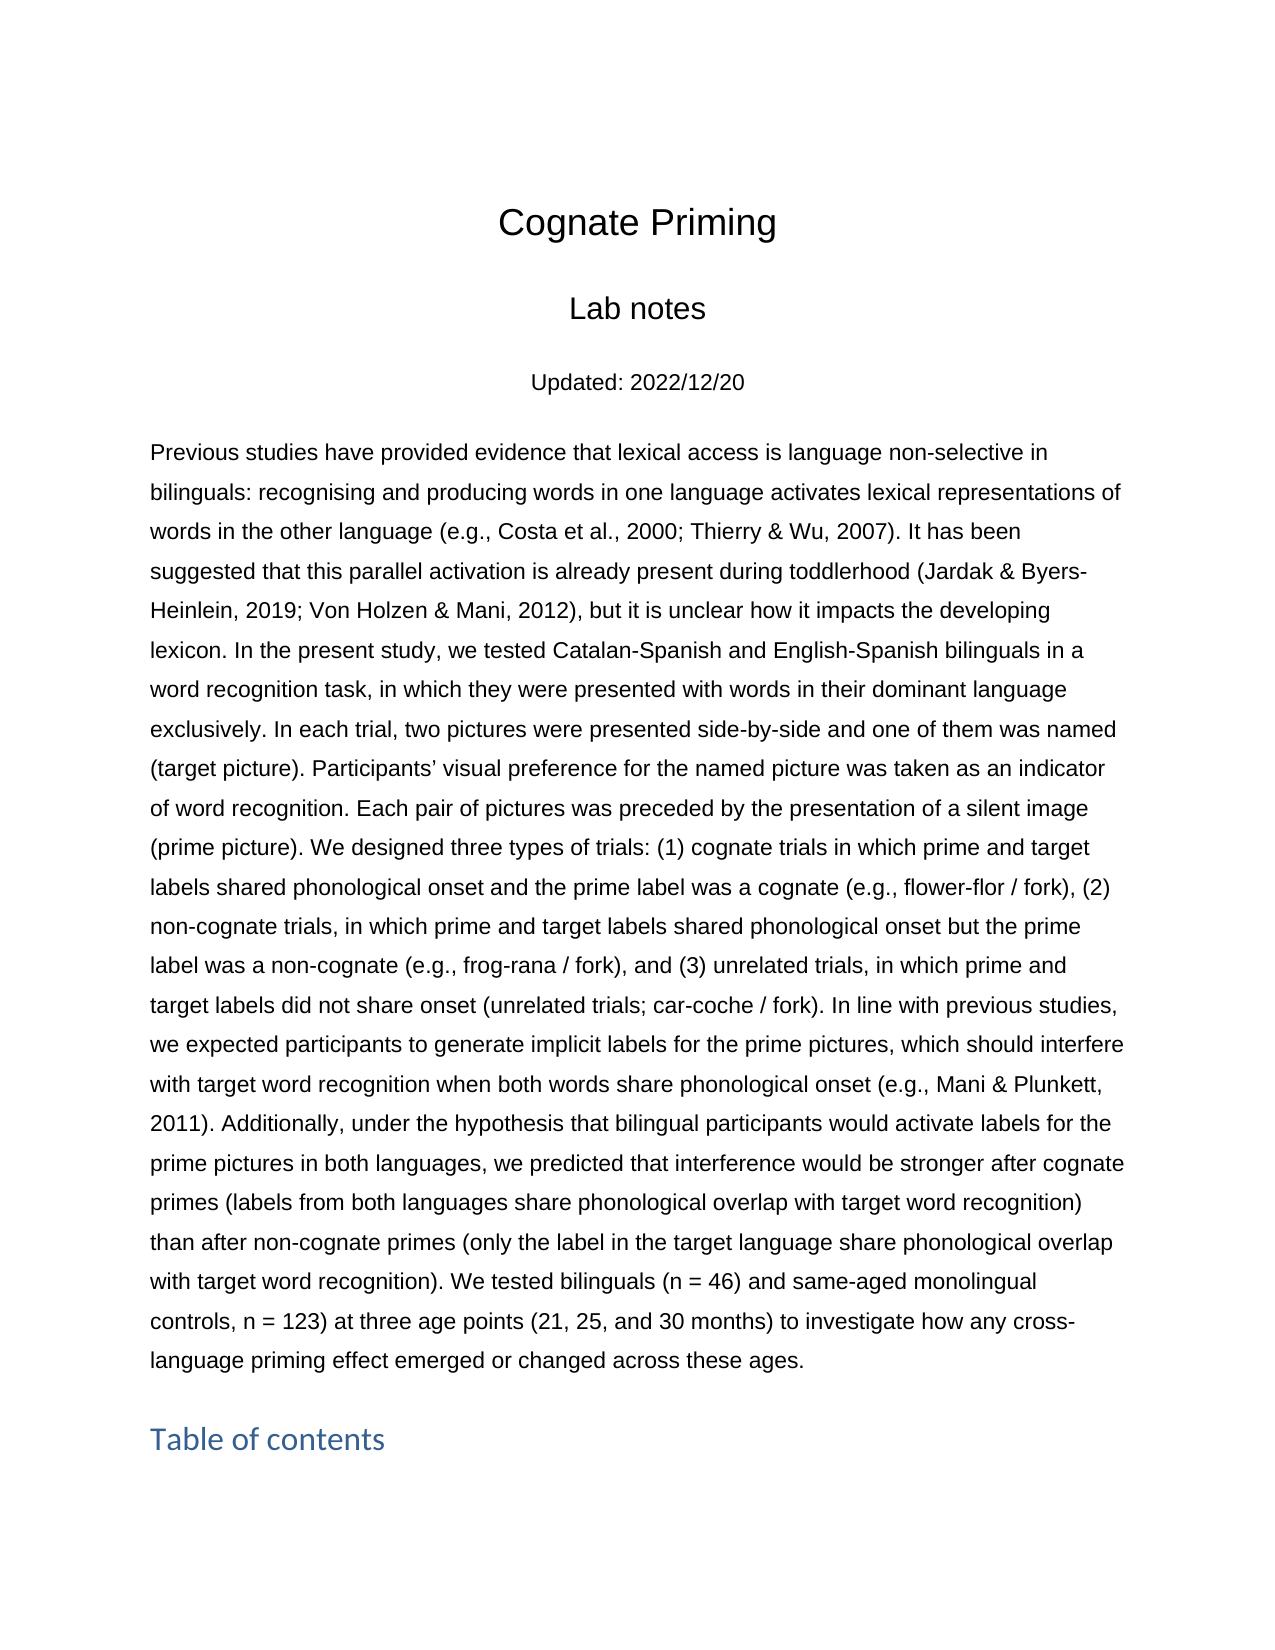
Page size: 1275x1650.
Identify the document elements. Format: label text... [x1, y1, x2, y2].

text Updated: 2022/12/20 [150, 368, 1125, 395]
subtitle Lab notes [150, 290, 1125, 326]
title Cognate Priming [150, 200, 1125, 243]
text Previous studies have provided evidence that lexical access is language non-selective in bilinguals: recognising and producing words in one language activates lexical representations of words in the other language (e.g., Costa et al., 2000; Thierry & Wu, 2007). It has been suggested that this parallel activation is already present during toddlerhood (Jardak & Byers-Heinlein, 2019; Von Holzen & Mani, 2012), but it is unclear how it impacts the developing lexicon. In the present study, we tested Catalan-Spanish and English-Spanish bilinguals in a word recognition task, in which they were presented with words in their dominant language exclusively. In each trial, two pictures were presented side-by-side and one of them was named (target picture). Participants’ visual preference for the named picture was taken as an indicator of word recognition. Each pair of pictures was preceded by the presentation of a silent image (prime picture). We designed three types of trials: (1) cognate trials in which prime and target labels shared phonological onset and the prime label was a cognate (e.g., flower-flor / fork), (2) non-cognate trials, in which prime and target labels shared phonological onset but the prime label was a non-cognate (e.g., frog-rana / fork), and (3) unrelated trials, in which prime and target labels did not share onset (unrelated trials; car-coche / fork). In line with previous studies, we expected participants to generate implicit labels for the prime pictures, which should interfere with target word recognition when both words share phonological onset (e.g., Mani & Plunkett, 2011). Additionally, under the hypothesis that bilingual participants would activate labels for the prime pictures in both languages, we predicted that interference would be stronger after cognate primes (labels from both languages share phonological overlap with target word recognition) than after non-cognate primes (only the label in the target language share phonological overlap with target word recognition). We tested bilinguals (n = 46) and same-aged monolingual controls, n = 123) at three age points (21, 25, and 30 months) to investigate how any cross-language priming effect emerged or changed across these ages. [150, 439, 1125, 1374]
